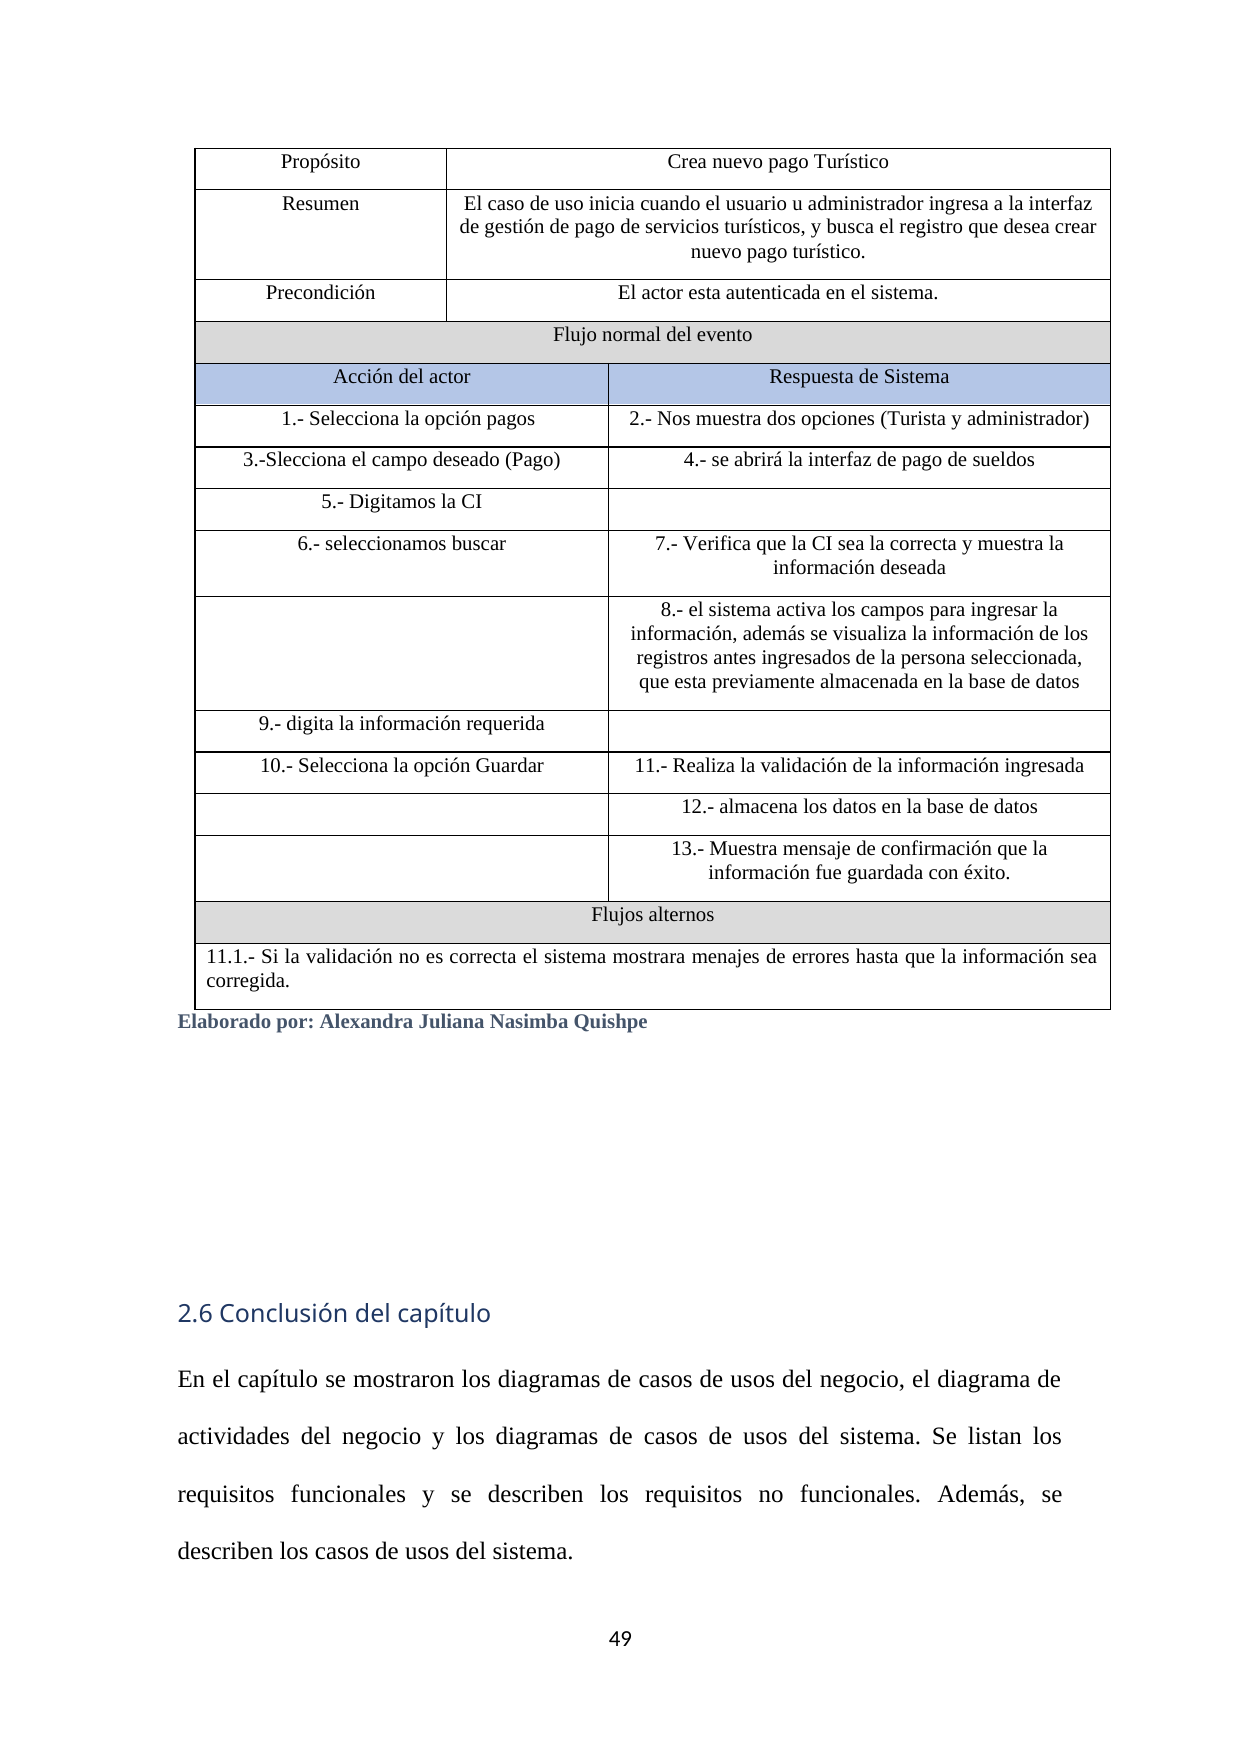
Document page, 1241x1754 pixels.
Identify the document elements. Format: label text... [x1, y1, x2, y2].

table_cell Respuesta de Sistema [609, 364, 1110, 404]
table_cell [196, 597, 608, 710]
table_cell [196, 794, 608, 835]
table_cell El actor esta autenticada en el sistema. [447, 280, 1110, 321]
table_cell 2.- Nos muestra dos opciones (Turista y administrador) [609, 406, 1110, 446]
table_cell 6.- seleccionamos buscar [196, 531, 608, 596]
table_cell Propósito [196, 149, 446, 189]
table_cell 12.- almacena los datos en la base de datos [609, 794, 1110, 835]
table_cell 11.1.- Si la validación no es correcta el sistema mostrara menajes de errores hasta que la información sea corregida. [196, 944, 1110, 1008]
table_cell 10.- Selecciona la opción Guardar [196, 753, 608, 793]
table_cell Crea nuevo pago Turístico [447, 149, 1110, 189]
table_cell 11.- Realiza la validación de la información ingresada [609, 753, 1110, 793]
table_cell 1.- Selecciona la opción pagos [196, 406, 608, 446]
table_cell 3.-Slecciona el campo deseado (Pago) [196, 448, 608, 488]
table_cell [609, 711, 1110, 751]
table_cell 9.- digita la información requerida [196, 711, 608, 751]
table_cell [196, 836, 608, 901]
table_cell Precondición [196, 280, 446, 321]
table_cell 7.- Verifica que la CI sea la correcta y muestra la información deseada [609, 531, 1110, 596]
table_cell El caso de uso inicia cuando el usuario u administrador ingresa a la interfaz de gestión de pago de servicios turísticos, y busca el registro que desea crear nuevo pago turístico. [447, 190, 1110, 279]
table_cell 4.- se abrirá la interfaz de pago de sueldos [609, 448, 1110, 488]
table_cell 8.- el sistema activa los campos para ingresar la información, además se visualiza la información de los registros antes ingresados de la persona seleccionada, que esta previamente almacenada en la base de datos [609, 597, 1110, 710]
table_cell [609, 489, 1110, 530]
table_cell Flujo normal del evento [196, 322, 1110, 363]
text Elaborado por: Alexandra Juliana Nasimba Quishpe [177, 1009, 1063, 1033]
table_cell 5.- Digitamos la CI [196, 489, 608, 530]
text En el capítulo se mostraron los diagramas de casos de usos del negocio, el diagrama de actividades del negocio y los diagramas de casos de usos del sistema. Se listan los requisitos funcionales y se describen los requisitos no funcionales. Además, se describen los casos de usos del sistema. [177, 1364, 1063, 1565]
table_cell 13.- Muestra mensaje de confirmación que la información fue guardada con éxito. [609, 836, 1110, 901]
table_cell Flujos alternos [196, 902, 1110, 943]
table_cell Acción del actor [196, 364, 608, 404]
table_cell Resumen [196, 190, 446, 279]
subtitle 2.6 Conclusión del capítulo [177, 1296, 1063, 1330]
